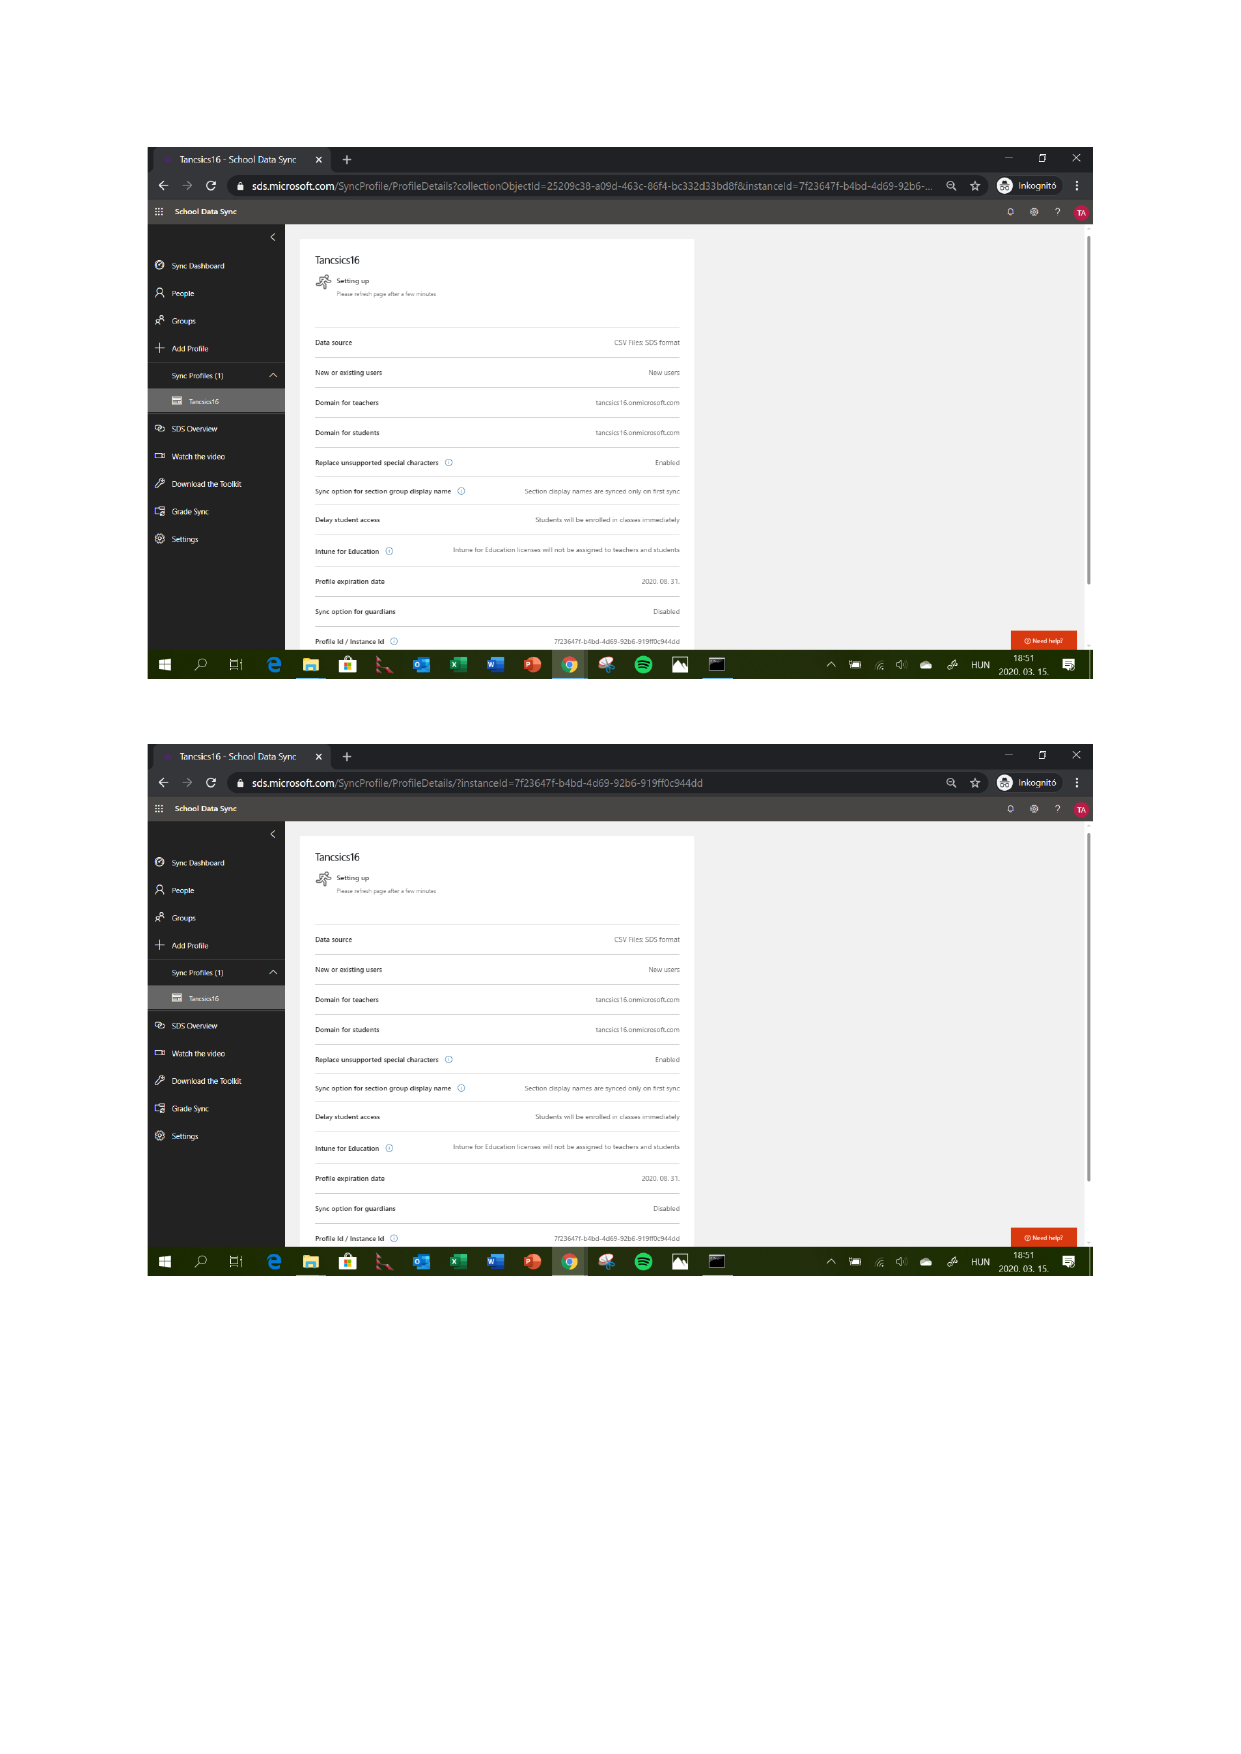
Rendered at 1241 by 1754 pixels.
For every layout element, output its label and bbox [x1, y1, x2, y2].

picture [147, 147, 1093, 679]
picture [147, 744, 1093, 1276]
